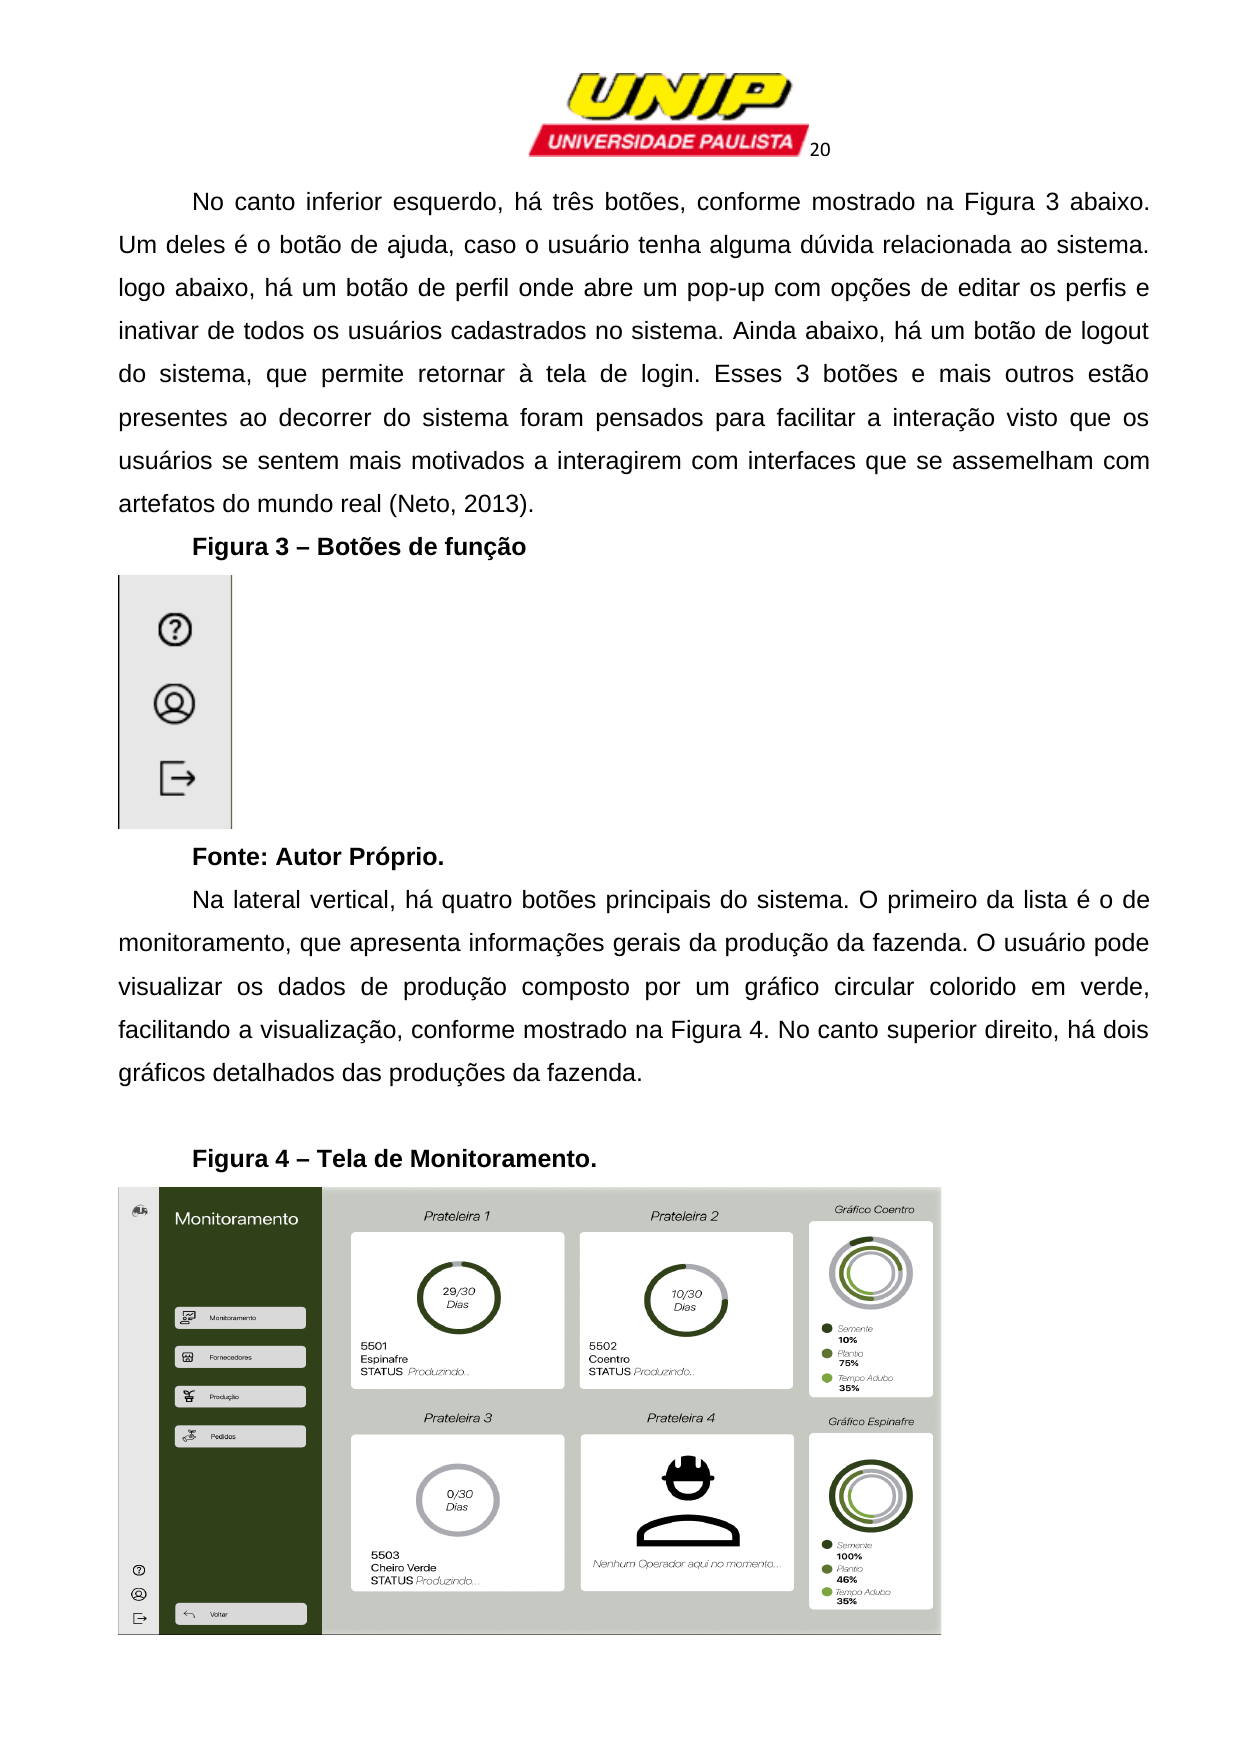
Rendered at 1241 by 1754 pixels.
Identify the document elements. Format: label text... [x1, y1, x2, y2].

text Na lateral vertical, há quatro botões principais do sistema. O primeiro da lista é o de monitoramento, que apresenta informações gerais da produção da fazenda. O usuário pode visualizar os dados de produção composto por um gráfico circular colorido em verde, facilitando a visualização, conforme mostrado na Figura 4. No canto superior direito, há dois gráficos detalhados das produções da fazenda. [118, 885, 1152, 1086]
picture [528, 73, 810, 157]
text Figura 3 – Botões de função [118, 532, 1152, 561]
picture [118, 575, 233, 829]
picture [118, 1187, 942, 1635]
text Fonte: Autor Próprio. [118, 842, 1152, 871]
text No canto inferior esquerdo, há três botões, conforme mostrado na Figura 3 abaixo. Um deles é o botão de ajuda, caso o usuário tenha alguma dúvida relacionada ao sistema. logo abaixo, há um botão de perfil onde abre um pop-up com opções de editar os perfis e inativar de todos os usuários cadastrados no sistema. Ainda abaixo, há um botão de logout do sistema, que permite retornar à tela de login. Esses 3 botões e mais outros estão presentes ao decorrer do sistema foram pensados para facilitar a interação visto que os usuários se sentem mais motivados a interagirem com interfaces que se assemelham com artefatos do mundo real (Neto, 2013). [118, 187, 1152, 517]
text Figura 4 – Tela de Monitoramento. [118, 1144, 1152, 1173]
